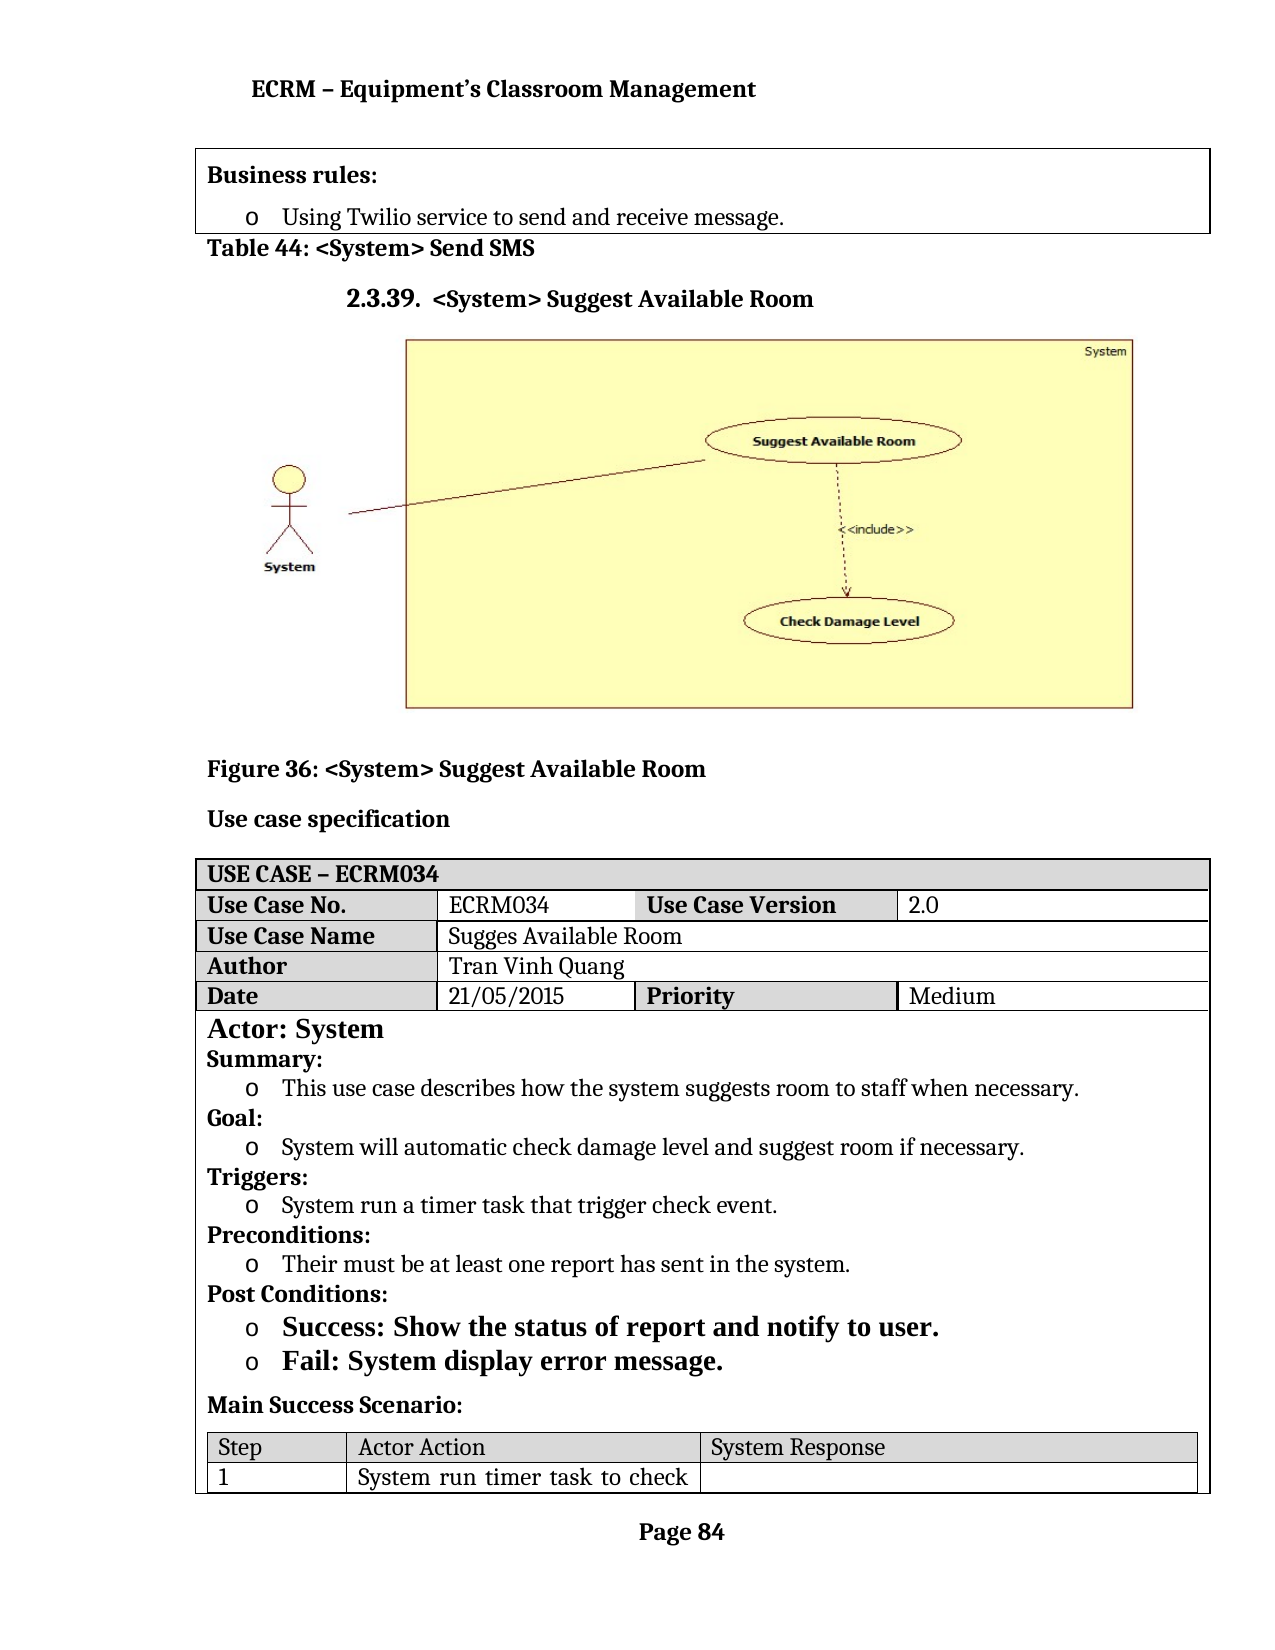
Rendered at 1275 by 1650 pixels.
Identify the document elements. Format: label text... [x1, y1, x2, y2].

table_cell Tran Vinh Quang [438, 951, 1209, 981]
table_cell Use Case No. [196, 891, 437, 920]
table_cell 21/05/2015 [438, 982, 634, 1010]
picture [206, 318, 1157, 730]
table_cell Date [197, 982, 436, 1010]
table_cell Sugges Available Room [438, 920, 1209, 951]
table_cell Use Case Version [635, 891, 897, 920]
list <System> Suggest Available Room [346, 283, 1157, 314]
table_cell Use Case Name [197, 921, 436, 951]
table_cell Medium [899, 981, 1209, 1010]
text Use case specification [207, 804, 1157, 833]
table_cell Author [196, 952, 437, 981]
table_header USE CASE – ECRM034 [197, 860, 1209, 889]
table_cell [196, 149, 1209, 232]
table_cell 2.0 [898, 889, 1209, 920]
table_cell Priority [636, 982, 896, 1010]
table_cell ECRM034 [438, 891, 635, 920]
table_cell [196, 1010, 1209, 1493]
